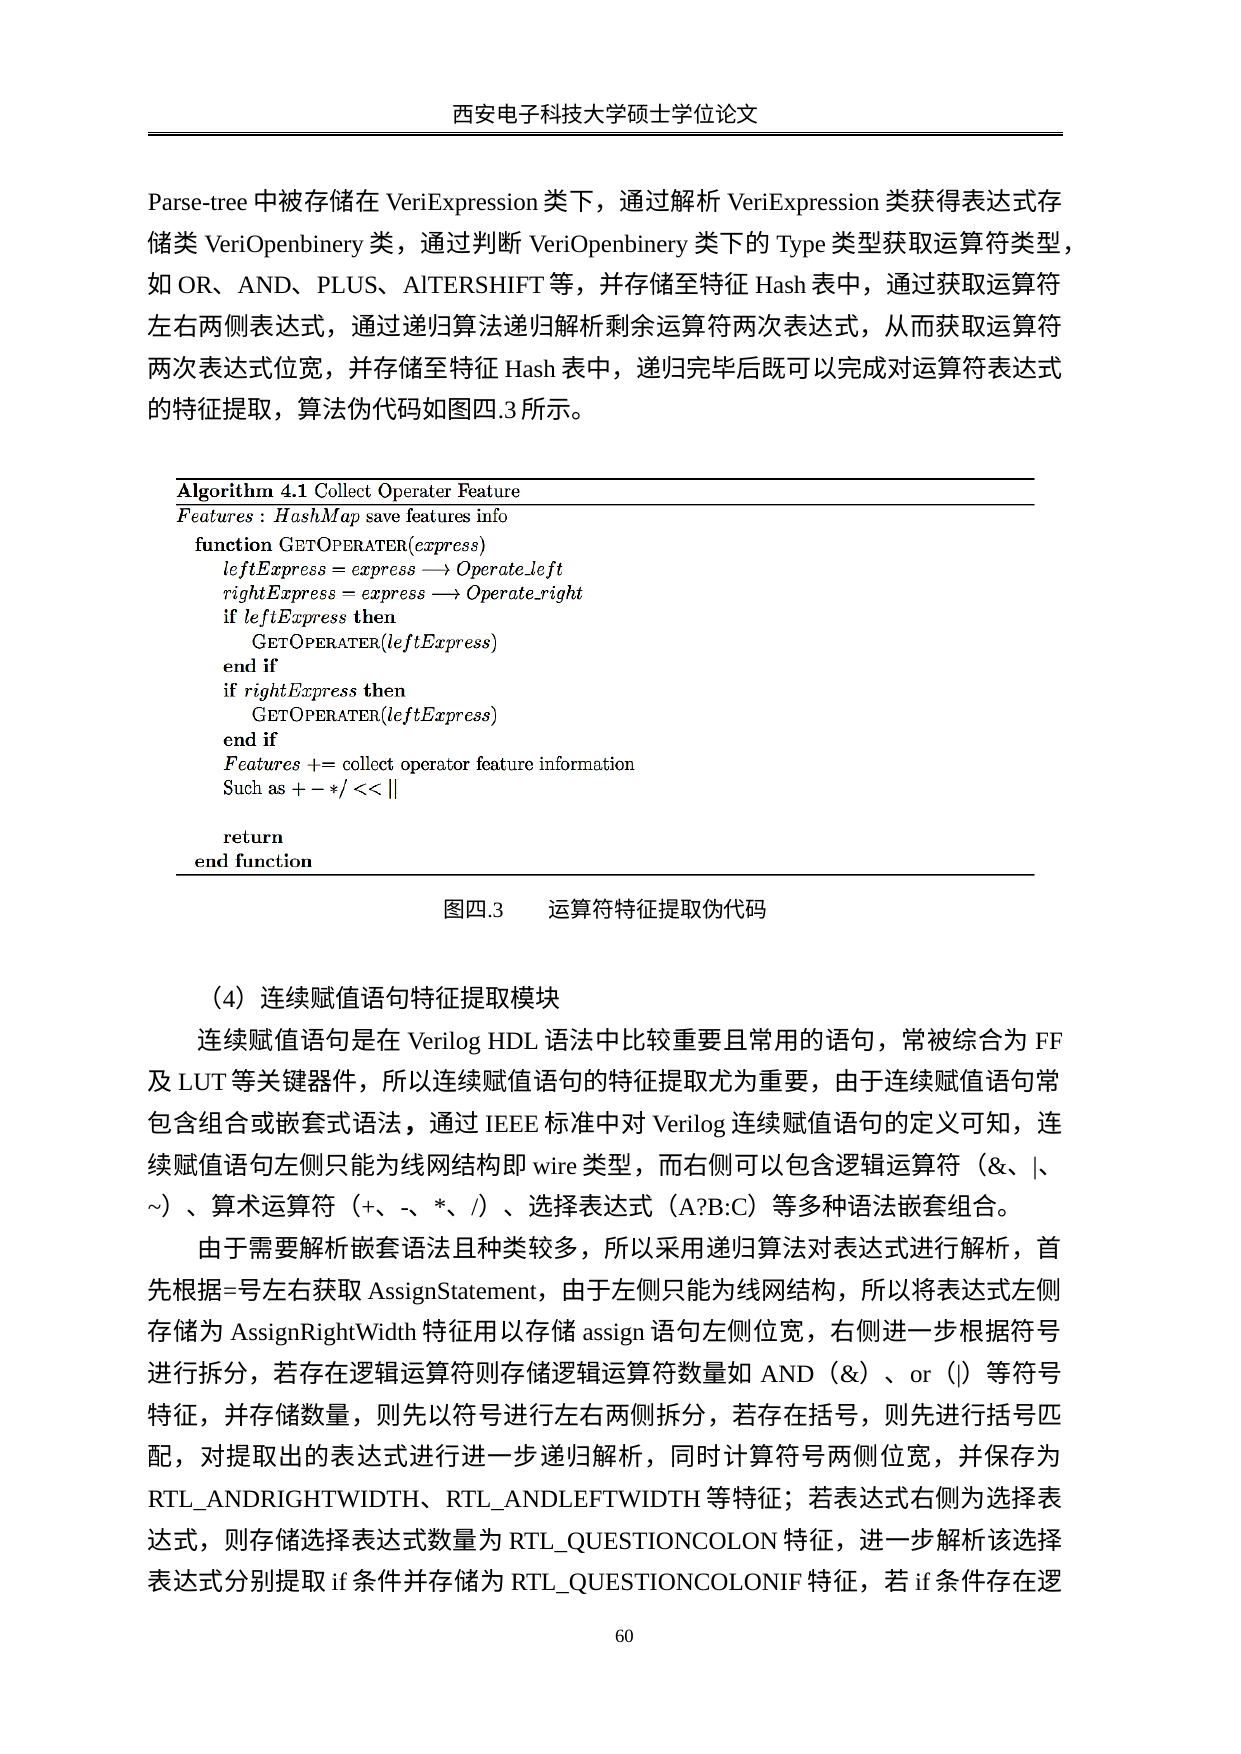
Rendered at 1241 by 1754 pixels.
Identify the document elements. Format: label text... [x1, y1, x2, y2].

picture [164, 468, 1045, 884]
text 运算符特征提取伪代码 [148, 884, 1063, 926]
text （4）连续赋值语句特征提取模块 [148, 974, 1063, 1016]
text 连续赋值语句是在Verilog HDL语法中比较重要且常用的语句，常被综合为FF及LUT等关键器件，所以连续赋值语句的特征提取尤为重要，由于连续赋值语句常包含组合或嵌套式语法，通过IEEE标准中对Verilog连续赋值语句的定义可知，连续赋值语句左侧只能为线网结构即wire类型，而右侧可以包含逻辑运算符（&、|、~）、算术运算符（+、-、*、/）、选择表达式（A?B:C）等多种语法嵌套组合。 [148, 1016, 1063, 1224]
